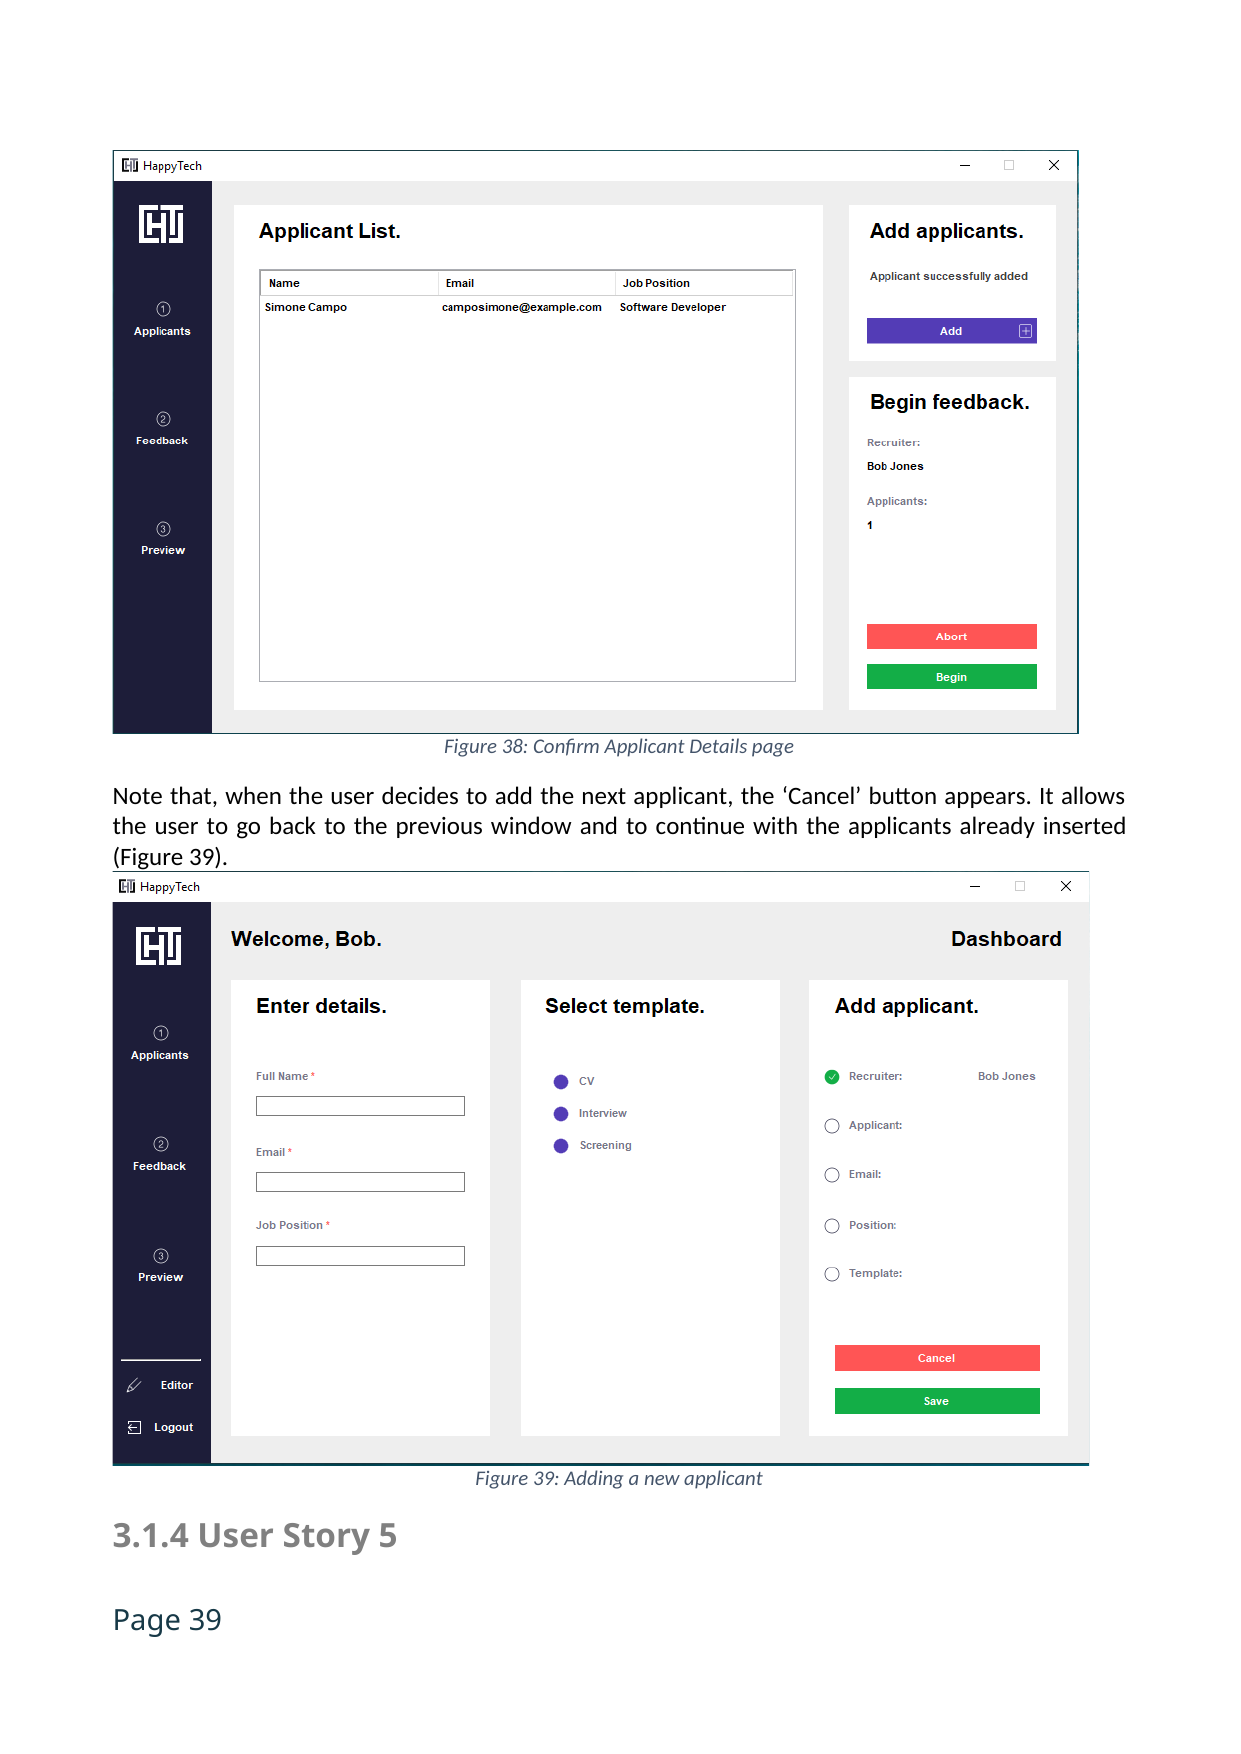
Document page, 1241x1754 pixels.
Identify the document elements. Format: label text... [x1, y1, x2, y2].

text Figure 38: Confirm Applicant Details page [112, 734, 1128, 759]
subtitle 3.1.4 User Story 5 [112, 1511, 1128, 1557]
text Figure 39: Adding a new applicant [112, 1465, 1128, 1491]
picture [112, 150, 1079, 734]
picture [112, 871, 1090, 1466]
text Note that, when the user decides to add the next applicant, the ‘Cancel’ button appears. It allows the user to go back to the previous window and to continue with the applicants already inserted (Figure 39). [112, 780, 1128, 871]
